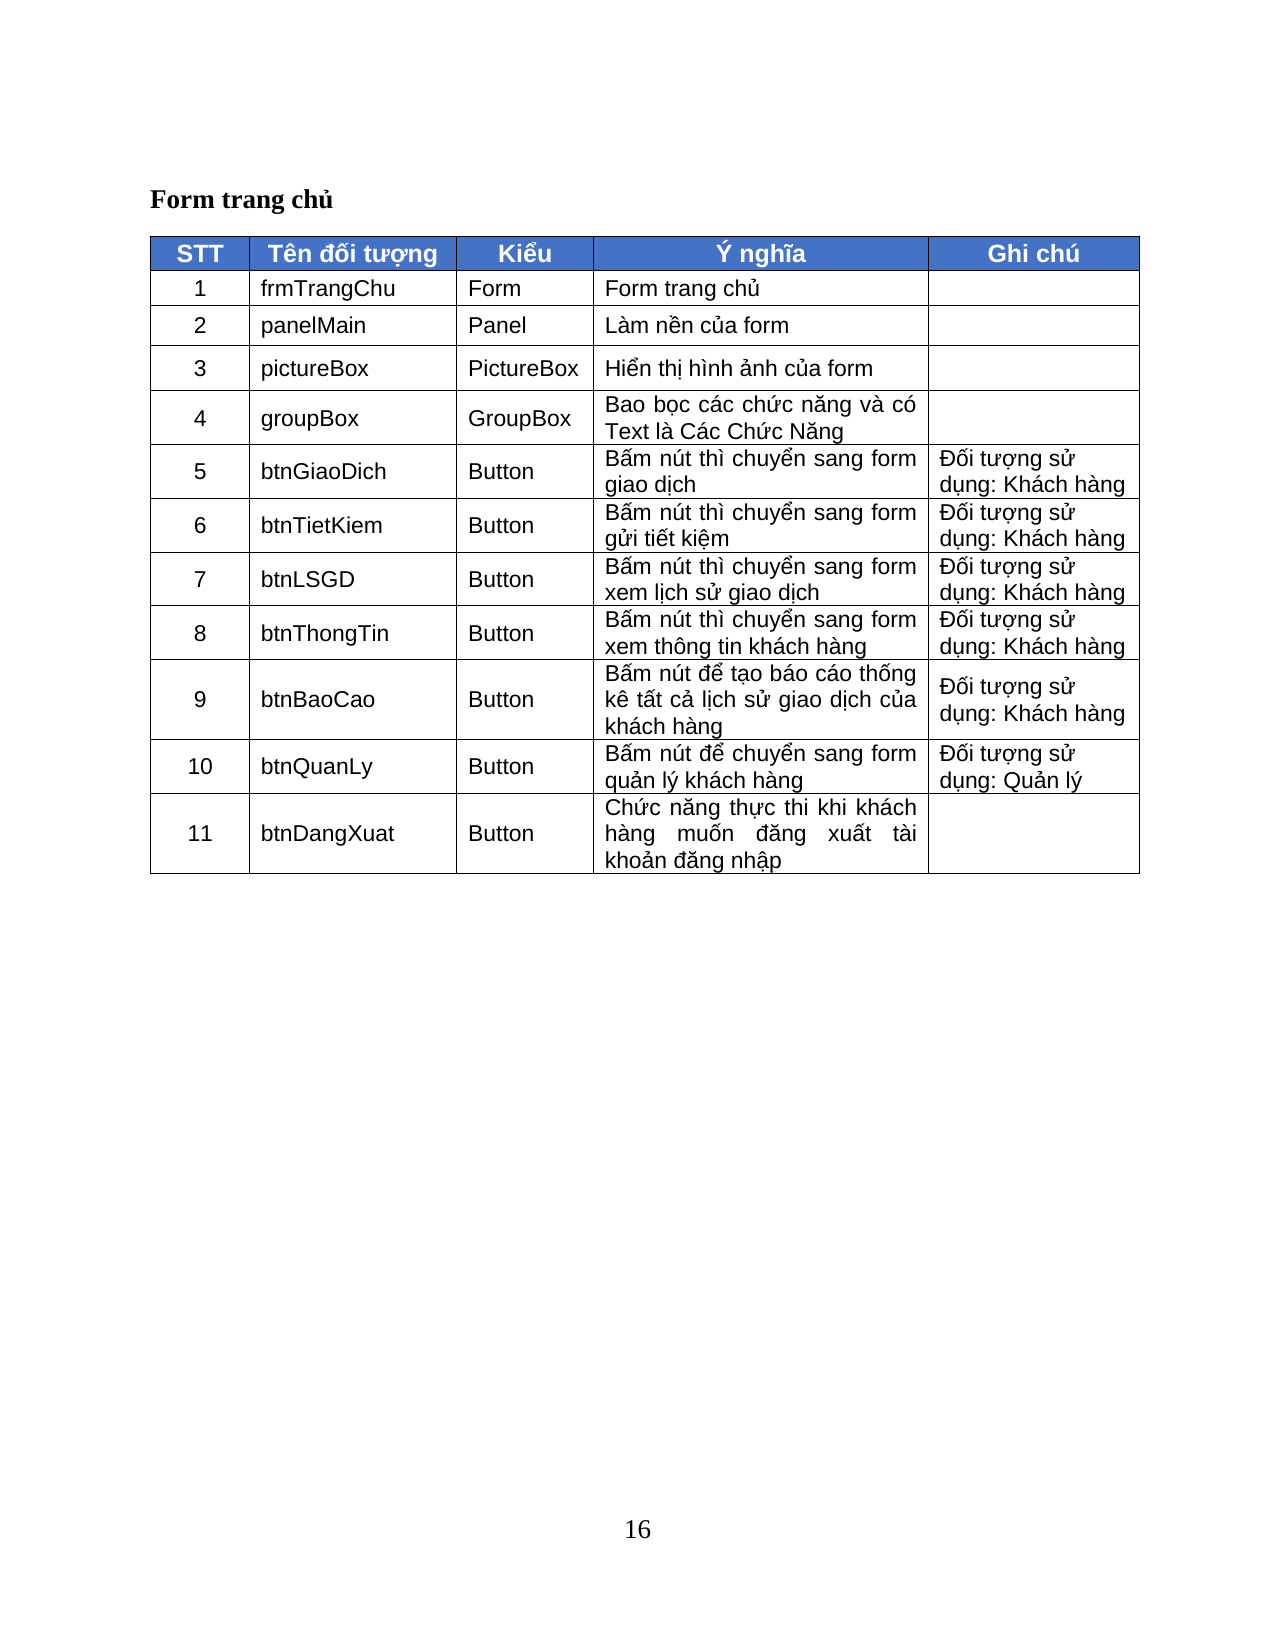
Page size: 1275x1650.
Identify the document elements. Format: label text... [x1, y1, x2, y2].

table_cell [929, 346, 1139, 390]
table_cell btnGiaoDich [250, 445, 456, 498]
table_cell Button [457, 740, 593, 793]
table_header STT [151, 237, 249, 270]
table_cell Bao bọc các chức năng và có Text là Các Chức Năng [594, 391, 928, 444]
table_cell Bấm nút thì chuyển sang form xem thông tin khách hàng [594, 606, 928, 659]
table_cell Form trang chủ [594, 271, 928, 305]
table_cell Làm nền của form [594, 306, 928, 345]
table_cell pictureBox [250, 346, 456, 390]
table_cell Button [457, 606, 593, 659]
table_cell [929, 306, 1139, 345]
table_cell btnTietKiem [250, 499, 456, 552]
table_cell Đối tượng sử dụng: Khách hàng [929, 553, 1139, 605]
table_cell Button [457, 499, 593, 552]
table_cell Button [457, 445, 593, 498]
table_cell btnDangXuat [250, 794, 456, 873]
table_header Tên đối tượng [250, 237, 456, 270]
table_cell btnThongTin [250, 606, 456, 659]
table_cell Đối tượng sử dụng: Khách hàng [929, 660, 1139, 739]
table_cell Button [457, 660, 593, 739]
table_cell [929, 391, 1139, 444]
table_cell 11 [151, 794, 249, 873]
table_cell 1 [151, 271, 249, 305]
table_header Ghi chú [929, 237, 1139, 270]
table_cell panelMain [250, 306, 456, 345]
table_cell Form [457, 271, 593, 305]
table_cell GroupBox [457, 391, 593, 444]
table_cell 3 [151, 346, 249, 390]
table_header Ý nghĩa [594, 237, 928, 270]
table_cell Button [457, 553, 593, 605]
table_cell Bấm nút để tạo báo cáo thống kê tất cả lịch sử giao dịch của khách hàng [594, 660, 928, 739]
table_cell Bấm nút để chuyển sang form quản lý khách hàng [594, 740, 928, 793]
table_cell Bấm nút thì chuyển sang form xem lịch sử giao dịch [594, 553, 928, 605]
text Form trang chủ [150, 183, 1125, 214]
table_cell [929, 794, 1139, 873]
table_cell Button [457, 794, 593, 873]
table_cell btnLSGD [250, 553, 456, 605]
table_cell Chức năng thực thi khi khách hàng muốn đăng xuất tài khoản đăng nhập [594, 794, 928, 873]
table_cell Bấm nút thì chuyển sang form giao dịch [594, 445, 928, 498]
table_cell 5 [151, 445, 249, 498]
table_cell Hiển thị hình ảnh của form [594, 346, 928, 390]
table_cell Đối tượng sử dụng: Khách hàng [929, 606, 1139, 659]
table_cell groupBox [250, 391, 456, 444]
table_header Kiểu [457, 237, 593, 270]
table_cell btnBaoCao [250, 660, 456, 739]
table_cell 8 [151, 606, 249, 659]
table_cell Đối tượng sử dụng: Khách hàng [929, 445, 1139, 498]
table_cell Bấm nút thì chuyển sang form gửi tiết kiệm [594, 499, 928, 552]
table_cell [929, 271, 1139, 305]
table_cell 2 [151, 306, 249, 345]
table_cell 6 [151, 499, 249, 552]
table_cell 4 [151, 391, 249, 444]
table_cell Đối tượng sử dụng: Quản lý [929, 740, 1139, 793]
table_cell btnQuanLy [250, 740, 456, 793]
table_cell 9 [151, 660, 249, 739]
table_cell Đối tượng sử dụng: Khách hàng [929, 499, 1139, 552]
table_cell 10 [151, 740, 249, 793]
table_cell frmTrangChu [250, 271, 456, 305]
table_cell PictureBox [457, 346, 593, 390]
table_cell 7 [151, 553, 249, 605]
table_cell Panel [457, 306, 593, 345]
